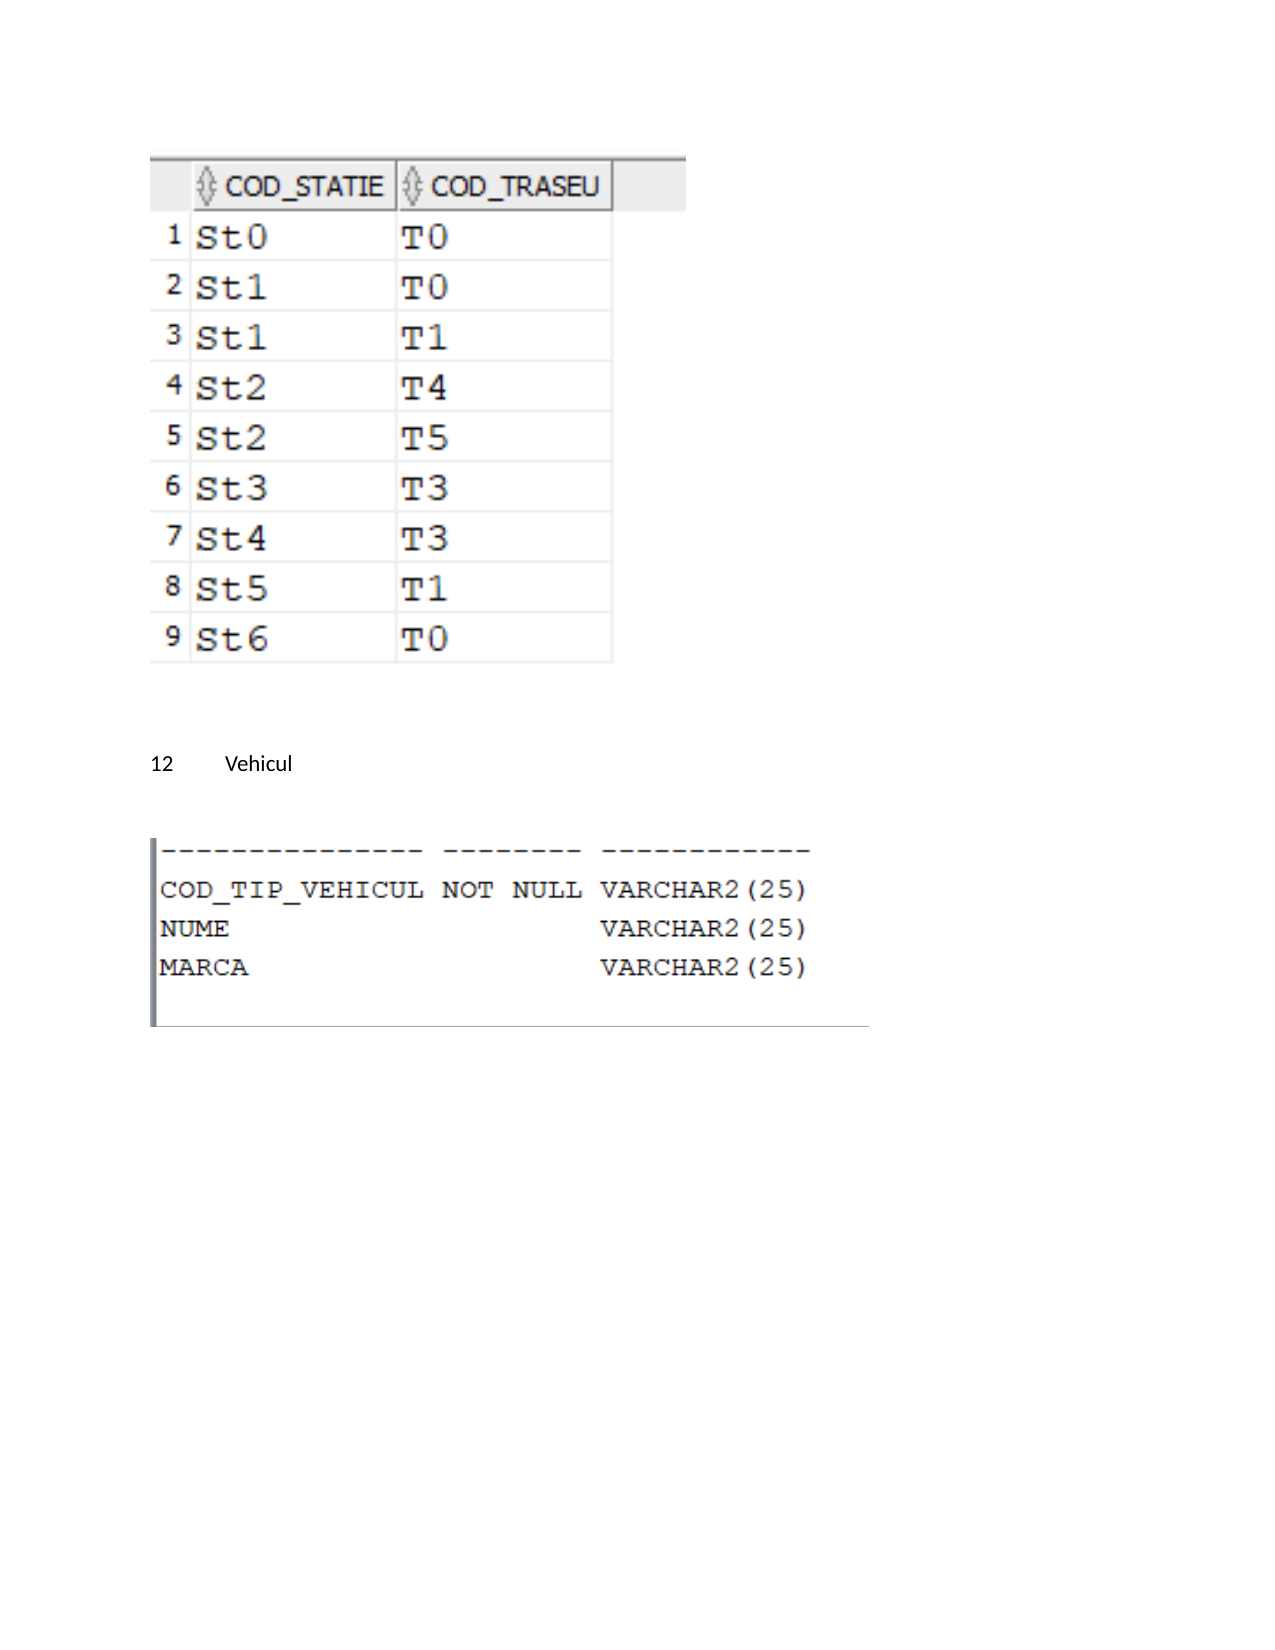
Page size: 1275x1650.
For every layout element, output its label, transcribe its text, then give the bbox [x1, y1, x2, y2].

text 12 Vehicul [150, 749, 1125, 777]
picture [150, 838, 869, 1027]
picture [150, 150, 686, 733]
